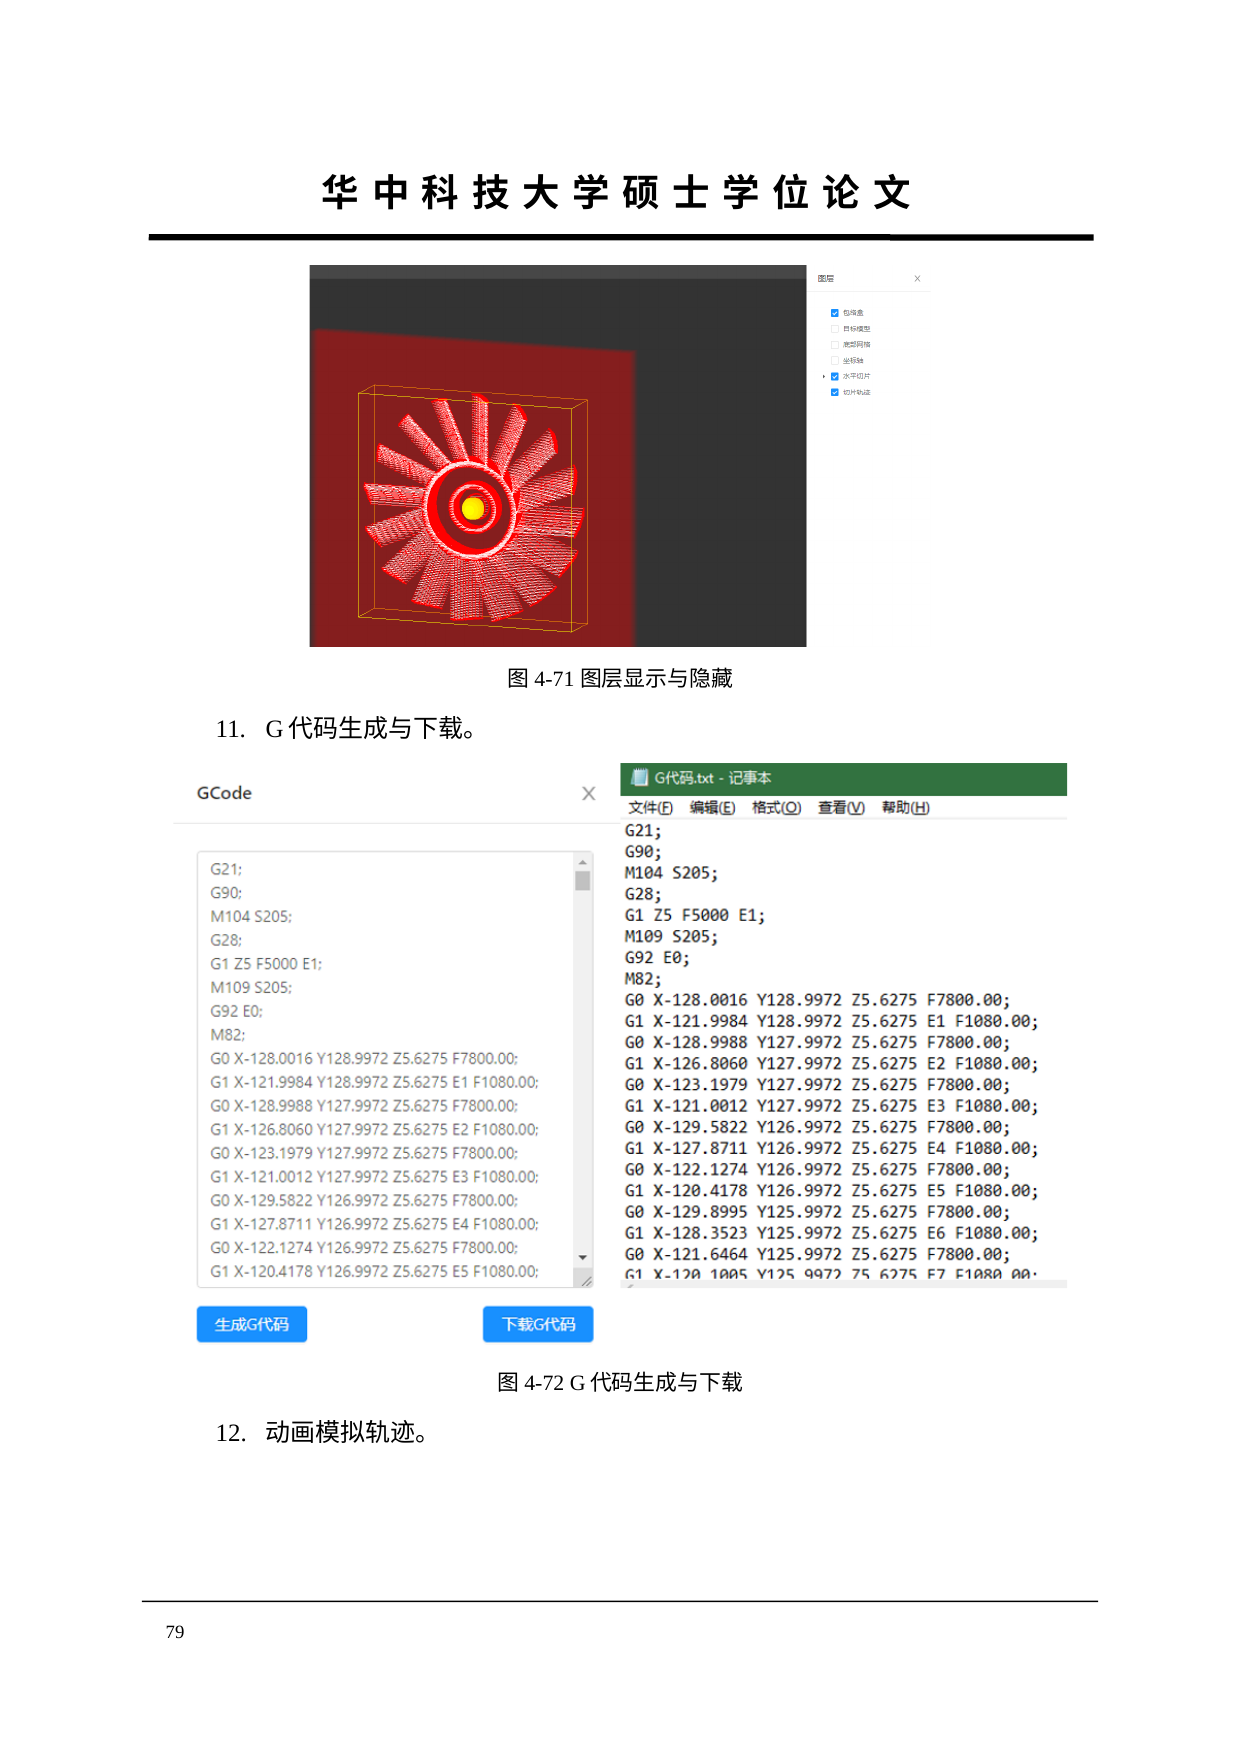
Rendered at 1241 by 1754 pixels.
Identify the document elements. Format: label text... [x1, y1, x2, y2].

list 动画模拟轨迹。 [165, 1413, 1075, 1449]
picture [173, 762, 1068, 1351]
picture [309, 265, 931, 647]
list G代码生成与下载。 [165, 708, 1075, 745]
